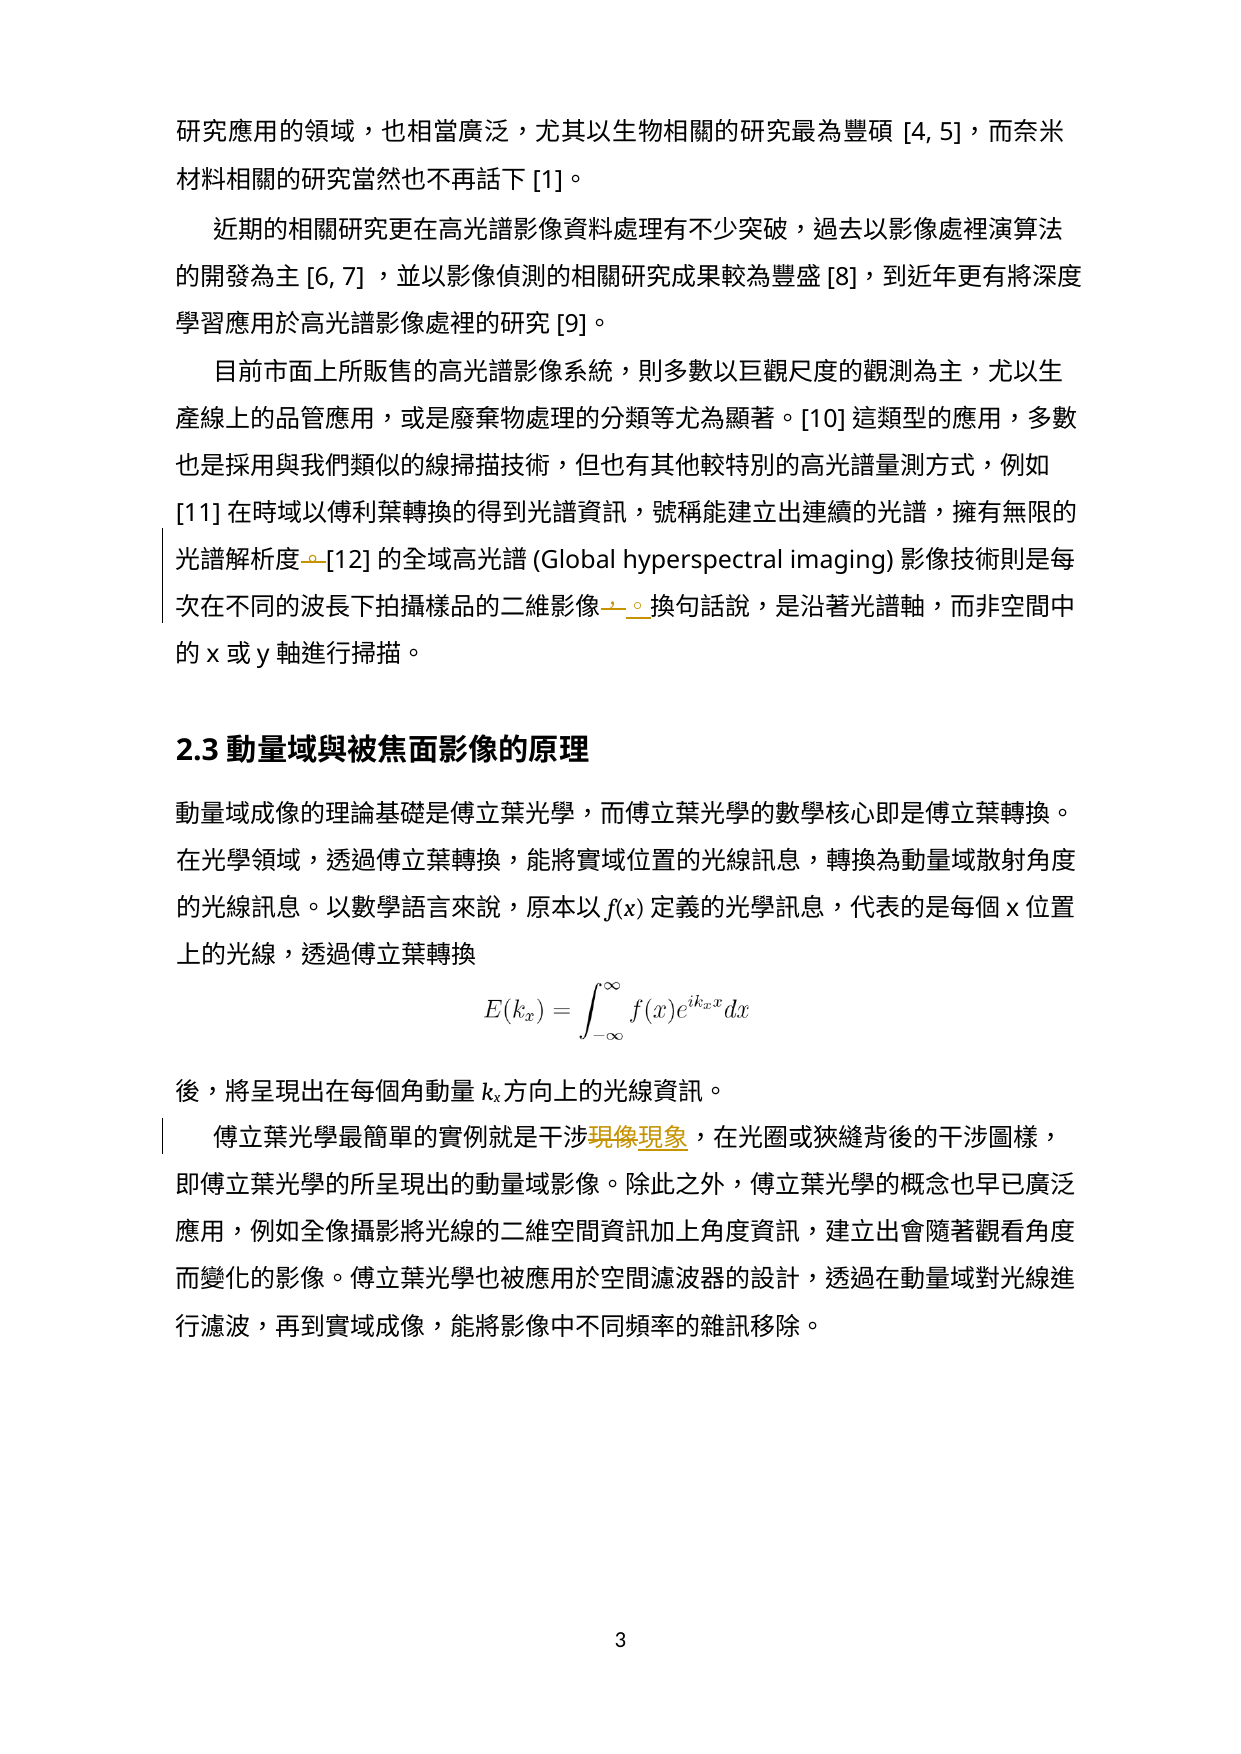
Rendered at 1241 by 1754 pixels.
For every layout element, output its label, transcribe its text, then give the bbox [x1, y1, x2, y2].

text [176, 111, 1064, 196]
subtitle 2.3 動量域與被焦面影像的原理 [176, 725, 1106, 769]
text 後，將呈現出在每個角動量 kx 方向上的光線資訊。 [176, 1071, 1088, 1108]
text 動量域成像的理論基礎是傅立葉光學，而傅立葉光學的數學核心即是傅立葉轉換。在光學領域，透過傅立葉轉換，能將實域位置的光線訊息，轉換為動量域散射角度的光線訊息。以數學語言來說，原本以 f(x) 定義的光學訊息，代表的是每個 x 位置上的光線，透過傅立葉轉換 [176, 793, 1088, 971]
picture [483, 981, 749, 1040]
text 目前市面上所販售的高光譜影像系統，則多數以巨觀尺度的觀測為主，尤以生產線上的品管應用，或是廢棄物處理的分類等尤為顯著。[10] 這類型的應用，多數也是採用與我們類似的線掃描技術，但也有其他較特別的高光譜量測方式，例如 [11] 在時域以傅利葉轉換的得到光譜資訊，號稱能建立出連續的光譜，擁有無限的光譜解析度[12] 的全域高光譜 (Global hyperspectral imaging) 影像技術則是每次在不同的波長下拍攝樣品的二維影像換句話說，是沿著光譜軸，而非空間中的 x 或 y 軸進行掃描。 [176, 351, 1088, 670]
text 近期的相關研究更在高光譜影像資料處理有不少突破，過去以影像處裡演算法的開發為主 [6, 7] ，並以影像偵測的相關研究成果較為豐盛 [8]，到近年更有將深度學習應用於高光譜影像處裡的研究 [9]。 [176, 209, 1088, 340]
text 傅立葉光學最簡單的實例就是干涉，在光圈或狹縫背後的干涉圖樣，即傅立葉光學的所呈現出的動量域影像。除此之外，傅立葉光學的概念也早已廣泛應用，例如全像攝影將光線的二維空間資訊加上角度資訊，建立出會隨著觀看角度而變化的影像。傅立葉光學也被應用於空間濾波器的設計，透過在動量域對光線進行濾波，再到實域成像，能將影像中不同頻率的雜訊移除。 [176, 1118, 1088, 1342]
